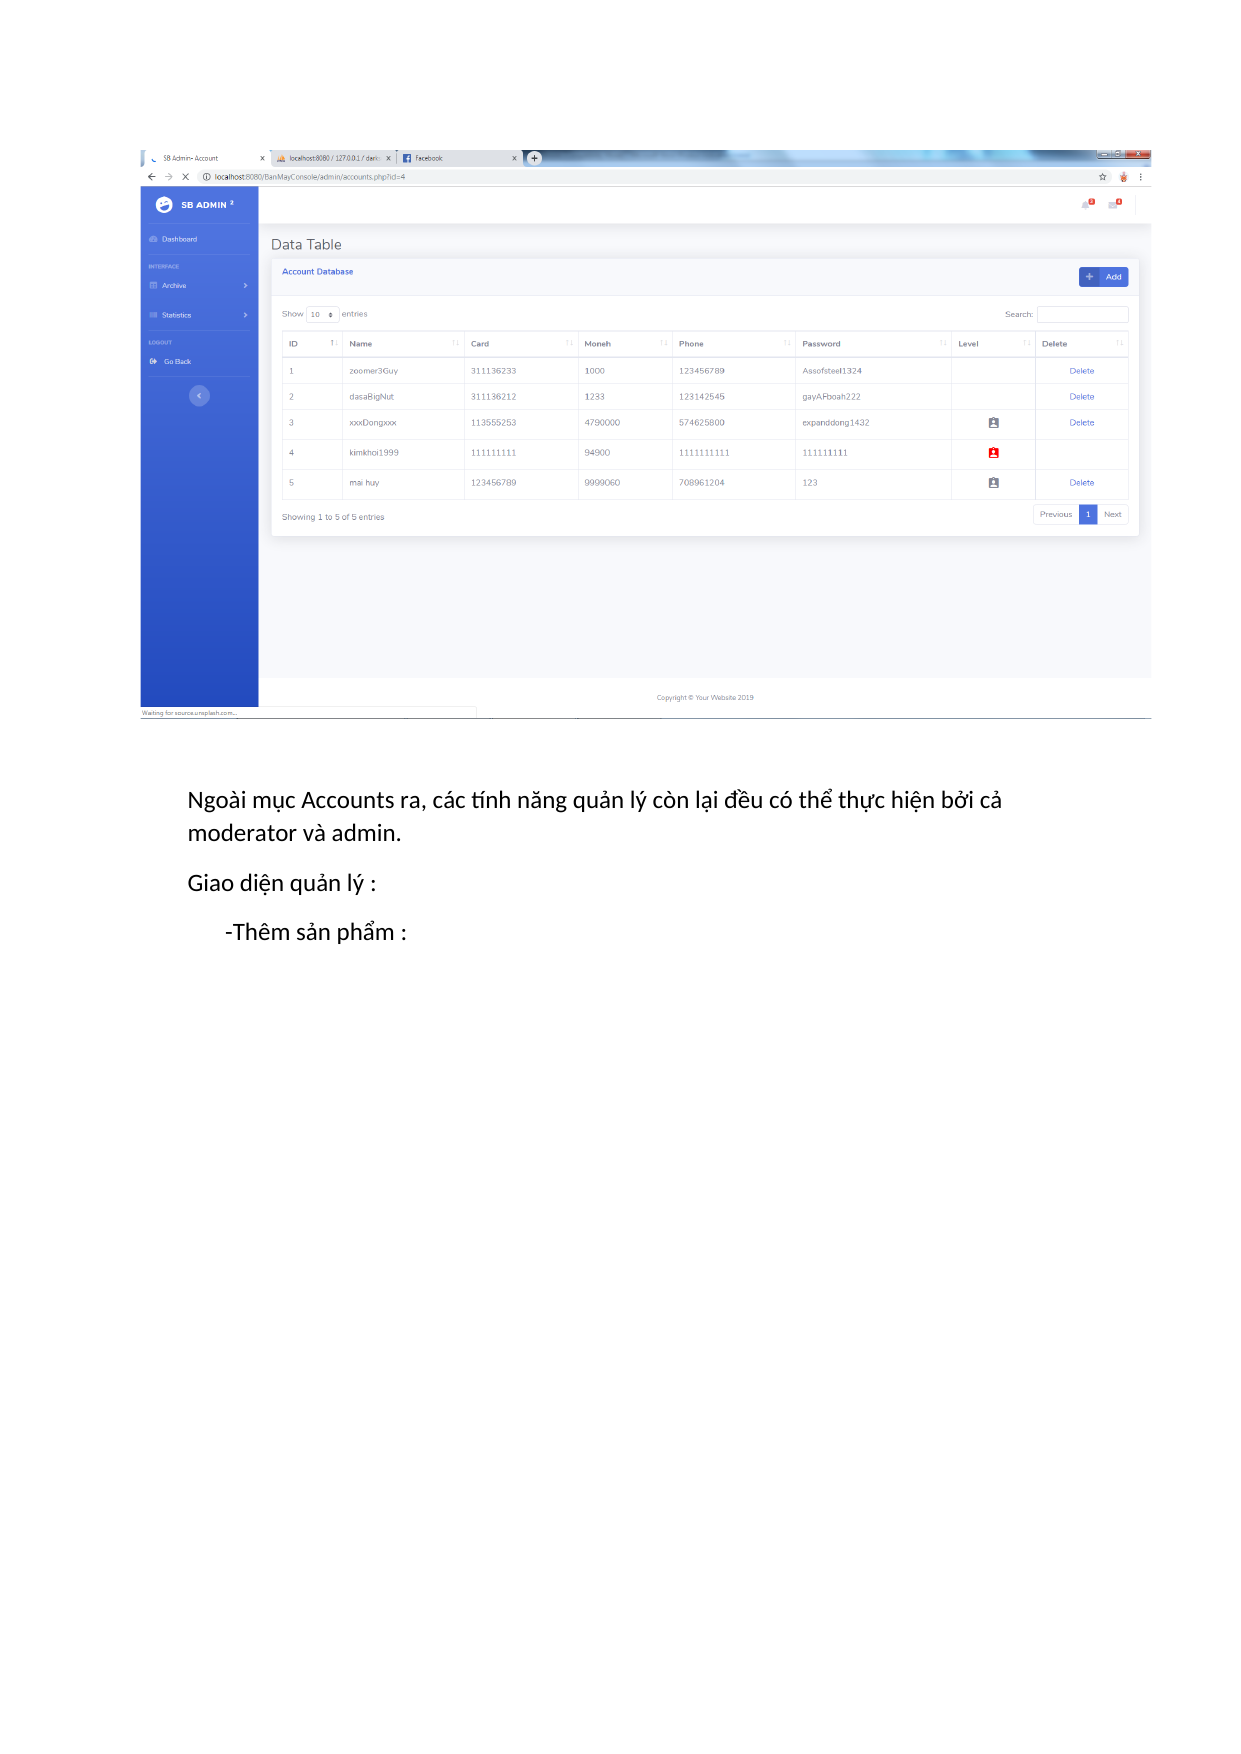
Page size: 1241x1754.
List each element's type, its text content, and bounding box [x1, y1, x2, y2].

text -Thêm sản phẩm : [187, 916, 1090, 947]
picture [140, 150, 1152, 719]
text Giao diện quản lý : [187, 867, 1090, 897]
text Ngoài mục Accounts ra, các tính năng quản lý còn lại đều có thể thực hiện bởi cả moderator và admin. [187, 784, 1090, 848]
